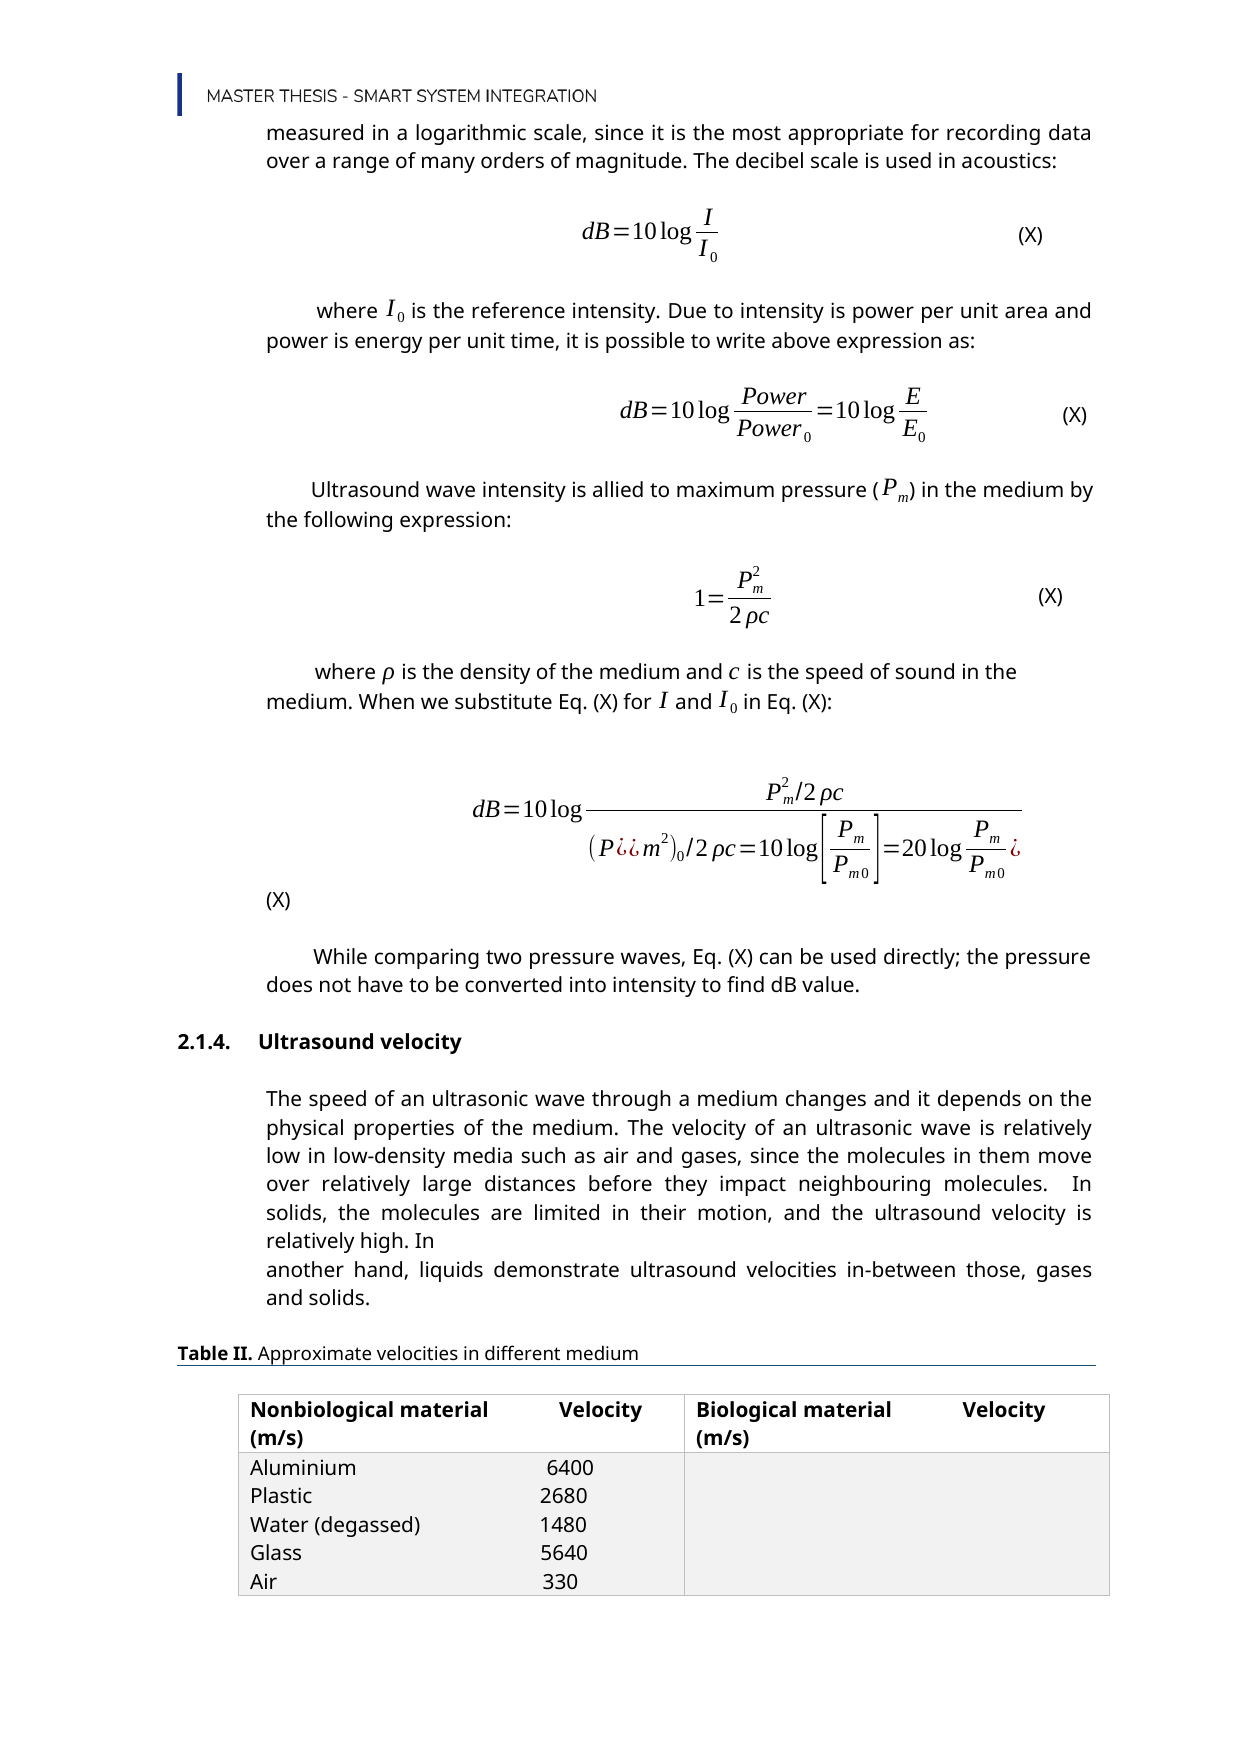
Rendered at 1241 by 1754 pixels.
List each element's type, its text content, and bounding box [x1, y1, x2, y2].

text Table II. Approximate velocities in different medium [177, 1340, 1108, 1366]
text 2.1.4. Ultrasound velocity [177, 1027, 1152, 1056]
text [266, 118, 1093, 175]
text The speed of an ultrasonic wave through a medium changes and it depends on the physical properties of the medium. The velocity of an ultrasonic wave is relatively low in low-density media such as air and gases, since the molecules in them move over relatively large distances before they impact neighbouring molecules. In solids, the molecules are limited in their motion, and the ultrasound velocity is relatively high. In [266, 1084, 1093, 1255]
text (X) [266, 773, 1152, 913]
text While comparing two pressure waves, Eq. (X) can be used directly; the pressure does not have to be converted into intensity to find dB value. [266, 942, 1093, 999]
text (X) [266, 562, 1152, 628]
table_cell Aluminium 6400 Plastic 2680 Water (degassed) 1480 Glass 5640 Air 330 [239, 1453, 684, 1595]
text where is the reference intensity. Due to intensity is power per unit area and power is energy per unit time, it is possible to write above expression as: [266, 294, 1093, 354]
table_header Nonbiological material Velocity (m/s) [239, 1395, 684, 1452]
text Ultrasound wave intensity is allied to maximum pressure () in the medium by the following expression: [266, 474, 1093, 534]
text (X) [266, 383, 1152, 446]
text where is the density of the medium and is the speed of sound in the medium. When we substitute Eq. (X) for and in Eq. (X): [266, 657, 1093, 717]
text (X) [354, 203, 1093, 266]
picture [177, 73, 608, 116]
table_cell [685, 1453, 1109, 1595]
text another hand, liquids demonstrate ultrasound velocities in-between those, gases and solids. [266, 1255, 1093, 1312]
table_header Biological material Velocity (m/s) [685, 1395, 1109, 1452]
